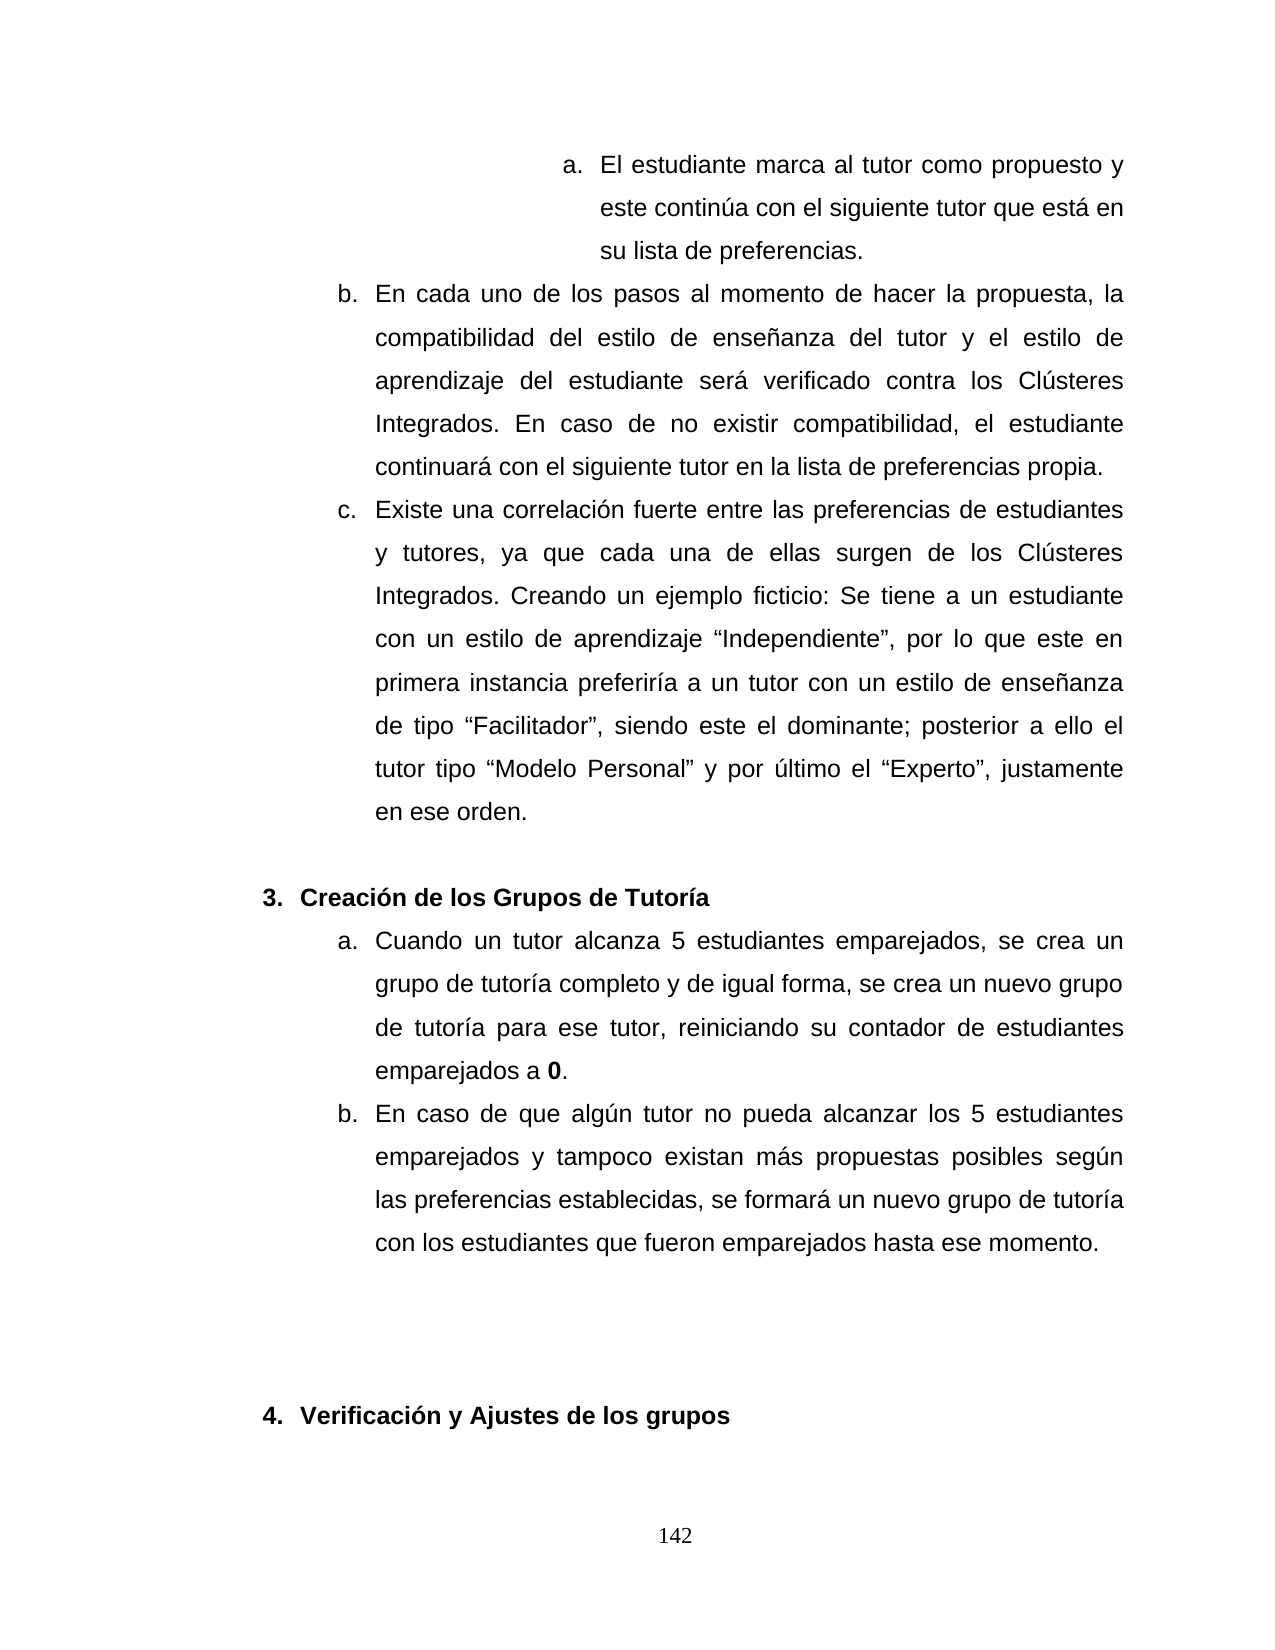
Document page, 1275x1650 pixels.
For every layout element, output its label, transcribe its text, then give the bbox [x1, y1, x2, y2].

list En caso de que algún tutor no pueda alcanzar los 5 estudiantes emparejados y tampoco existan más propuestas posibles según las preferencias establecidas, se formará un nuevo grupo de tutoría con los estudiantes que fueron emparejados hasta ese momento. [337, 1099, 1125, 1257]
list Cuando un tutor alcanza 5 estudiantes emparejados, se crea un grupo de tutoría completo y de igual forma, se crea un nuevo grupo de tutoría para ese tutor, reiniciando su contador de estudiantes emparejados a 0. [337, 926, 1125, 1084]
list Verificación y Ajustes de los grupos [262, 1401, 1125, 1429]
list Creación de los Grupos de Tutoría [262, 883, 1125, 912]
list El estudiante marca al tutor como propuesto y este continúa con el siguiente tutor que está en su lista de preferencias. [562, 150, 1125, 265]
list Existe una correlación fuerte entre las preferencias de estudiantes y tutores, ya que cada una de ellas surgen de los Clústeres Integrados. Creando un ejemplo ficticio: Se tiene a un estudiante con un estilo de aprendizaje “Independiente”, por lo que este en primera instancia preferiría a un tutor con un estilo de enseñanza de tipo “Facilitador”, siendo este el dominante; posterior a ello el tutor tipo “Modelo Personal” y por último el “Experto”, justamente en ese orden. [337, 495, 1125, 826]
list En cada uno de los pasos al momento de hacer la propuesta, la compatibilidad del estilo de enseñanza del tutor y el estilo de aprendizaje del estudiante será verificado contra los Clústeres Integrados. En caso de no existir compatibilidad, el estudiante continuará con el siguiente tutor en la lista de preferencias propia. [337, 279, 1125, 481]
